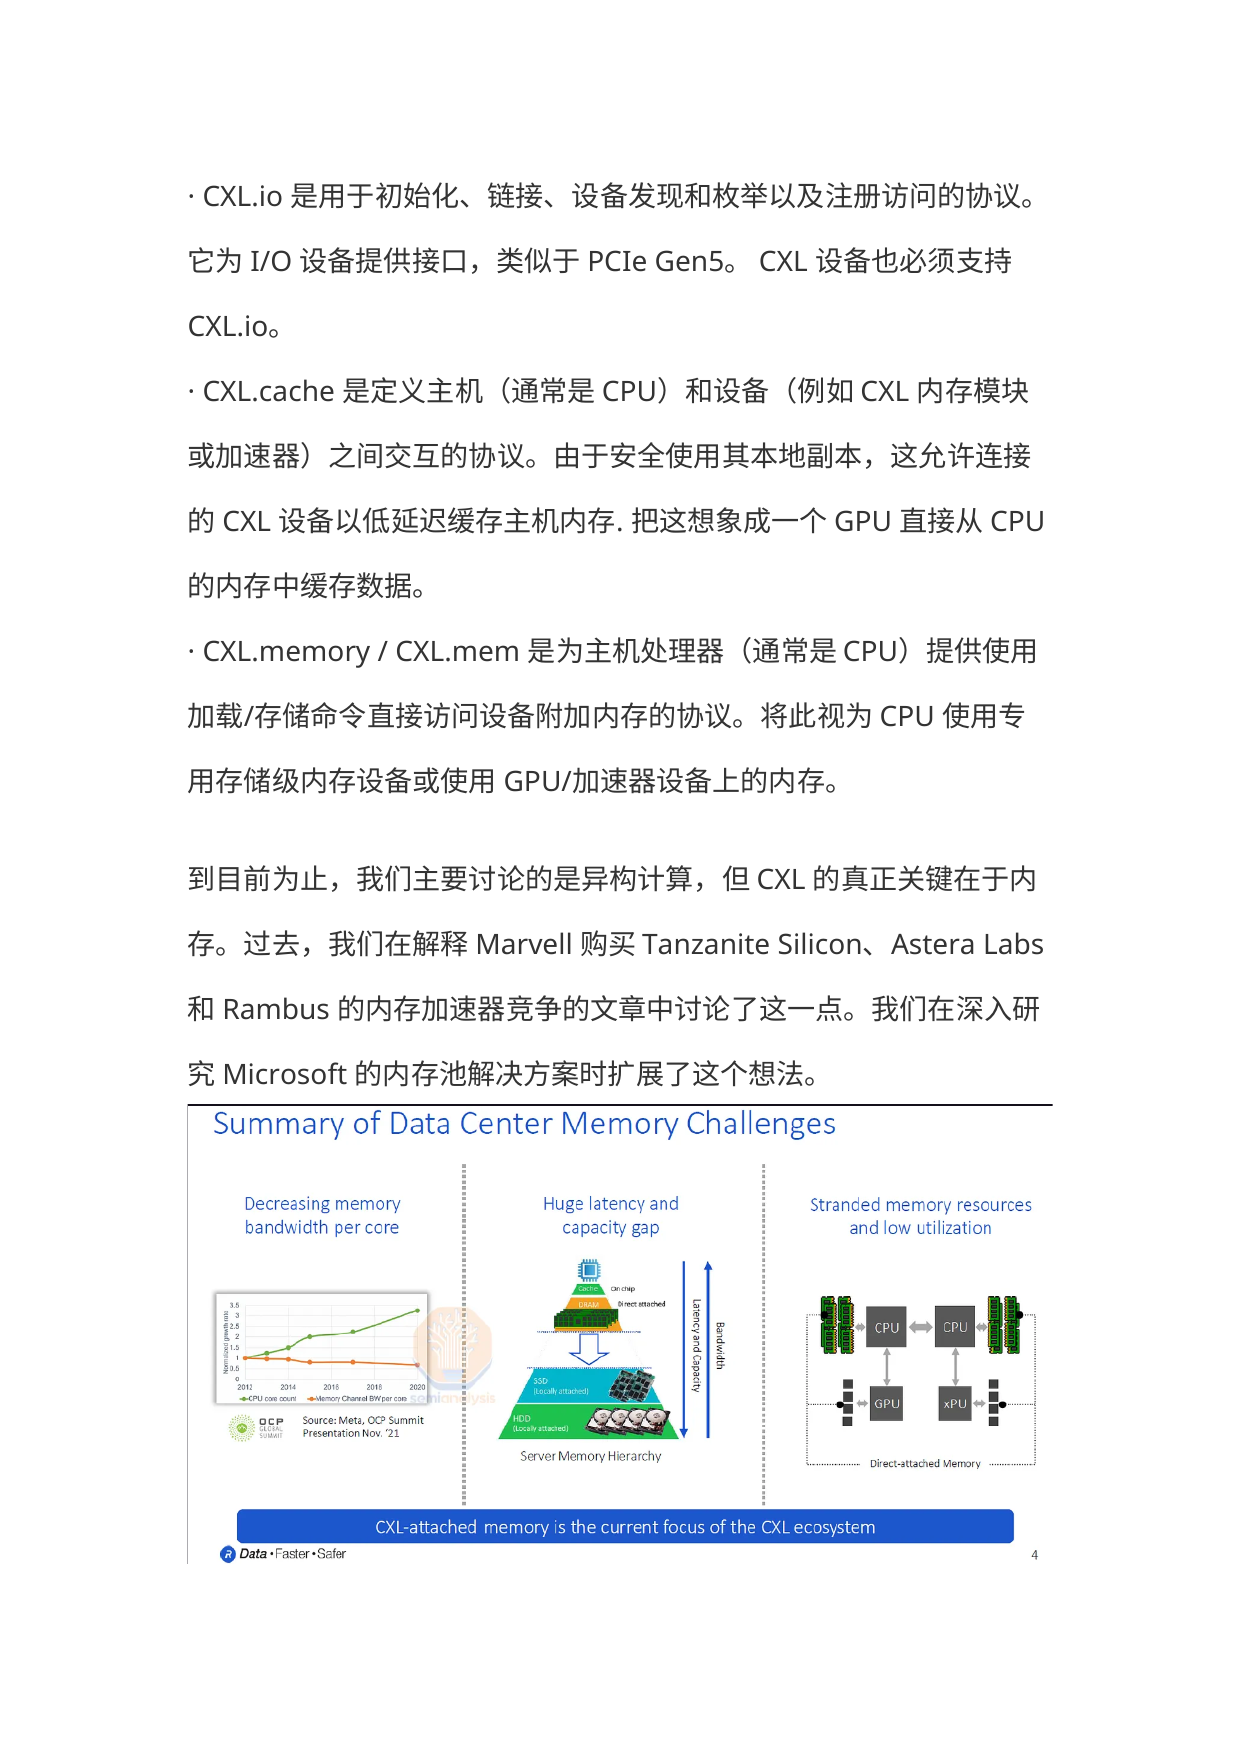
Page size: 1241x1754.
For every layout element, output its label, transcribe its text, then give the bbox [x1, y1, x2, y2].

text · CXL.cache 是定义主机（通常是 CPU）和设备（例如 CXL 内存模块或加速器）之间交互的协议。由于安全使用其本地副本，这允许连接的 CXL 设备以低延迟缓存主机内存. 把这想象成一个 GPU 直接从 CPU 的内存中缓存数据。 [187, 357, 1053, 617]
text · CXL.io 是用于初始化、链接、设备发现和枚举以及注册访问的协议。它为 I/O 设备提供接口，类似于 PCIe Gen5。 CXL 设备也必须支持 CXL.io。 [187, 162, 1053, 357]
text 到目前为止，我们主要讨论的是异构计算，但 CXL 的真正关键在于内存。过去，我们在解释 Marvell 购买Tanzanite Silicon、Astera Labs 和 Rambus 的内存加速器竞争的文章中讨论了这一点。我们在深入研究 Microsoft 的内存池解决方案时扩展了这个想法。 [187, 844, 1053, 1104]
picture [187, 1104, 1053, 1564]
text · CXL.memory / CXL.mem 是为主机处理器（通常是CPU）提供使用加载/存储命令直接访问设备附加内存的协议。将此视为 CPU 使用专用存储级内存设备或使用 GPU/加速器设备上的内存。 [187, 617, 1053, 812]
